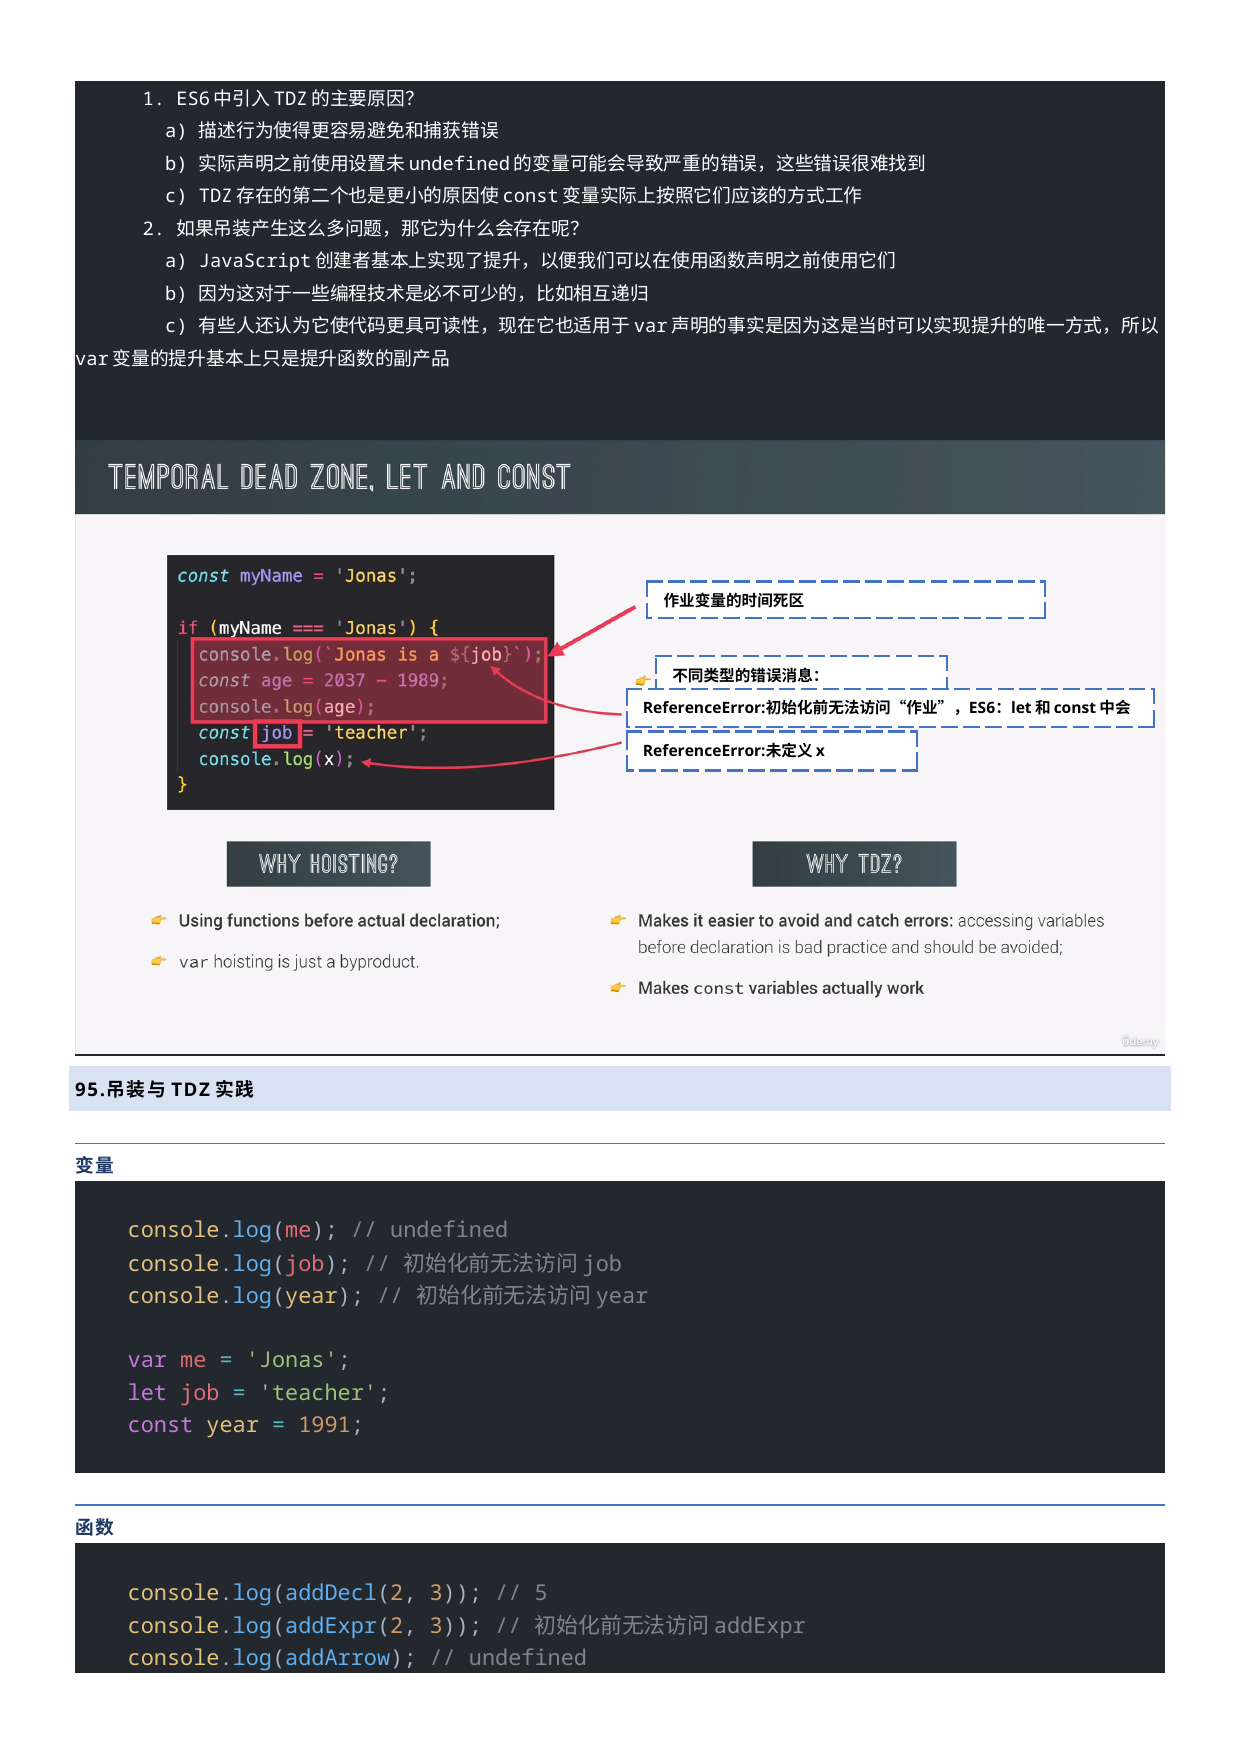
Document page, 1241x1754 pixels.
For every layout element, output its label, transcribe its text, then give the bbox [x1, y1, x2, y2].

subtitle 95.吊装与TDZ实践 [75, 1073, 1165, 1105]
text a) JavaScript创建者基本上实现了提升，以便我们可以在使用函数声明之前使用它们 [75, 243, 1165, 276]
text console.log(addArrow); // undefined [75, 1640, 1165, 1673]
picture [75, 440, 1166, 1054]
text console.log(addDecl(2, 3)); // 5 [75, 1575, 1165, 1608]
text console.log(addExpr(2, 3)); // 初始化前无法访问addExpr [75, 1608, 1165, 1640]
text 1. ES6中引入TDZ的主要原因？ [75, 81, 1165, 113]
text c) TDZ存在的第二个也是更小的原因使const变量实际上按照它们应该的方式工作 [75, 178, 1165, 211]
text 2. 如果吊装产生这么多问题，那它为什么会存在呢？ [75, 211, 1165, 243]
subtitle 变量 [75, 1144, 1165, 1181]
text c) 有些人还认为它使代码更具可读性，现在它也适用于var声明的事实是因为这是当时可以实现提升的唯一方式，所以var变量的提升基本上只是提升函数的副产品 [75, 308, 1165, 373]
text const year = 1991; [75, 1408, 1165, 1441]
text b) 实际声明之前使用设置未undefined的变量可能会导致严重的错误，这些错误很难找到 [75, 146, 1165, 178]
text var me = 'Jonas'; [75, 1343, 1165, 1376]
text a) 描述行为使得更容易避免和捕获错误 [75, 113, 1165, 146]
subtitle 函数 [75, 1506, 1165, 1543]
text b) 因为这对于一些编程技术是必不可少的，比如相互递归 [75, 276, 1165, 308]
text console.log(job); // 初始化前无法访问job [75, 1246, 1165, 1278]
text console.log(me); // undefined [75, 1213, 1165, 1246]
text console.log(year); // 初始化前无法访问year [75, 1278, 1165, 1311]
text let job = 'teacher'; [75, 1376, 1165, 1408]
